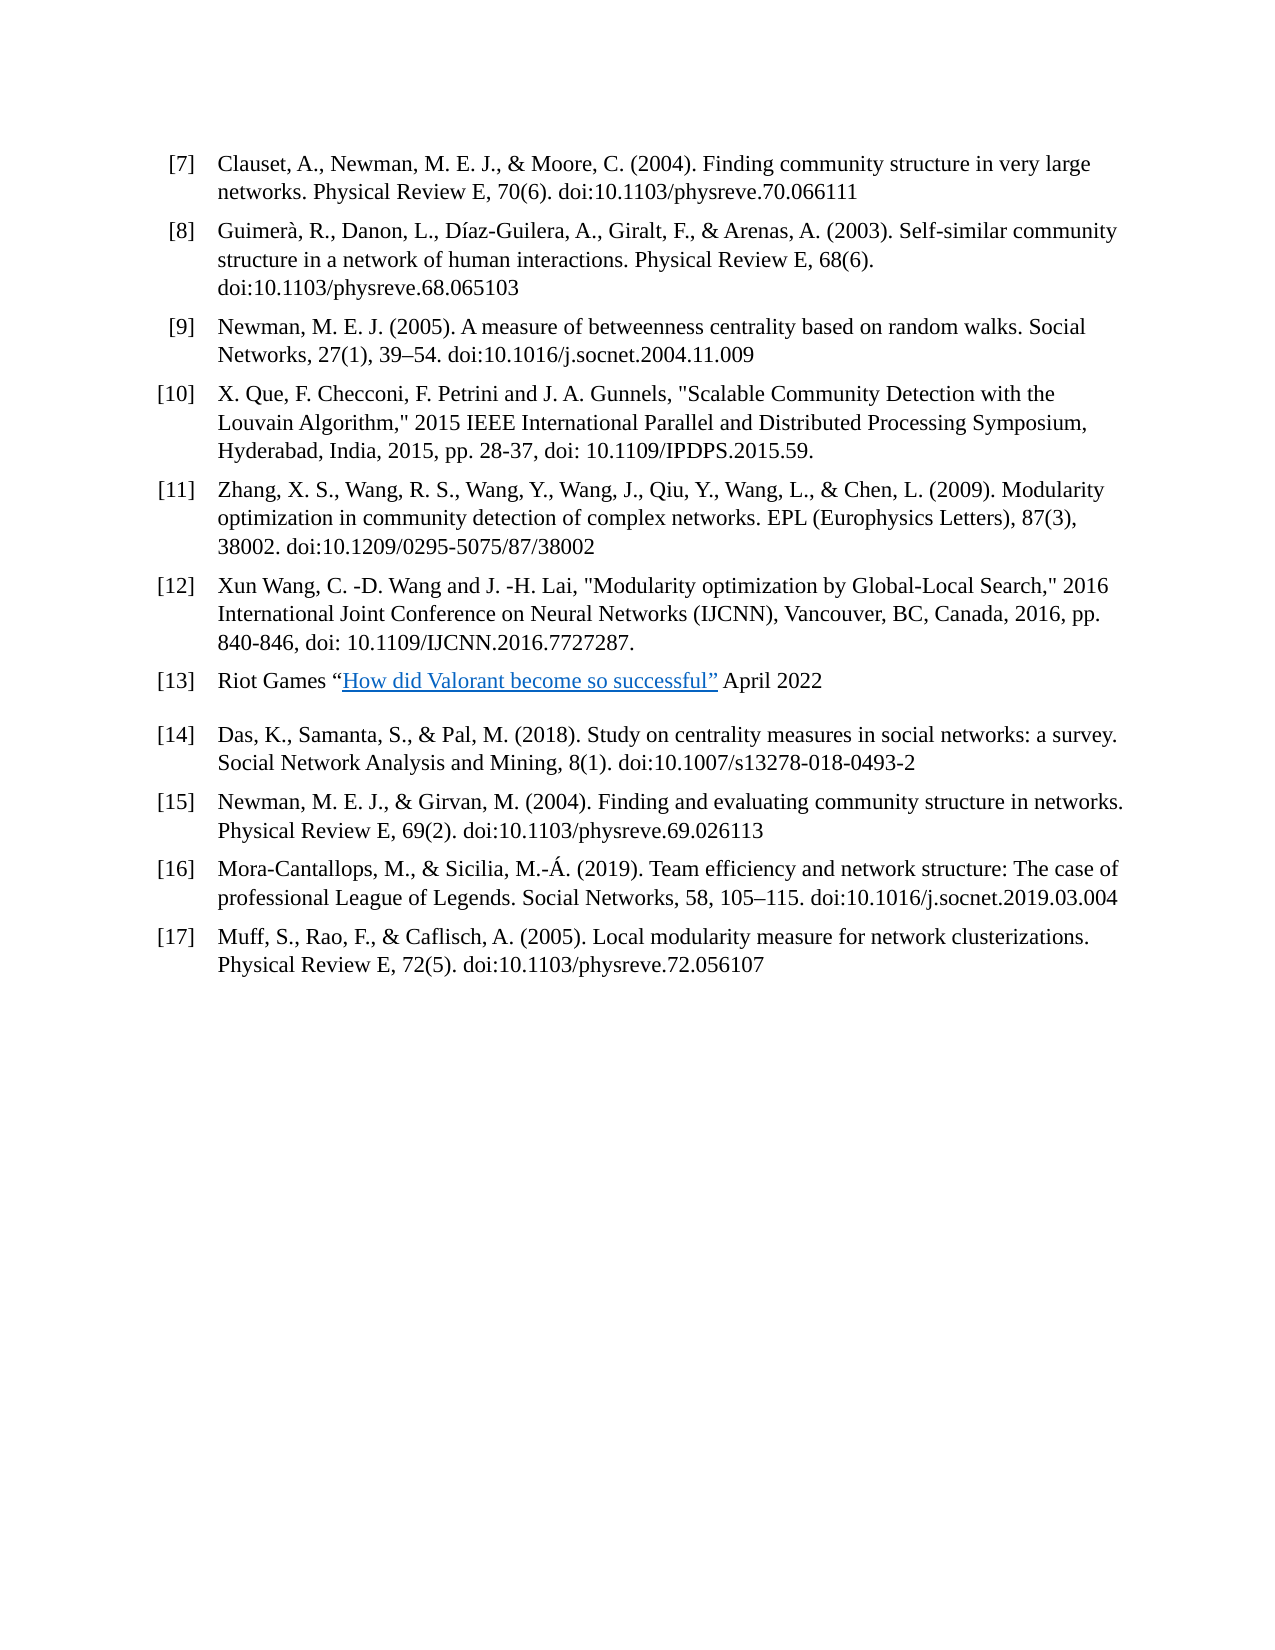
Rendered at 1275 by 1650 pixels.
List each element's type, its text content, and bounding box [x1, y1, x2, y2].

list Zhang, X. S., Wang, R. S., Wang, Y., Wang, J., Qiu, Y., Wang, L., & Chen, L. (2009). Modularity optimization in community detection of complex networks. EPL (Europhysics Letters), 87(3), 38002. doi:10.1209/0295-5075/87/38002 [195, 476, 1125, 559]
list Muff, S., Rao, F., & Caflisch, A. (2005). Local modularity measure for network clusterizations. Physical Review E, 72(5). doi:10.1103/physreve.72.056107 [195, 923, 1125, 978]
list Newman, M. E. J., & Girvan, M. (2004). Finding and evaluating community structure in networks. Physical Review E, 69(2). doi:10.1103/physreve.69.026113 [195, 788, 1125, 843]
list X. Que, F. Checconi, F. Petrini and J. A. Gunnels, "Scalable Community Detection with the Louvain Algorithm," 2015 IEEE International Parallel and Distributed Processing Symposium, Hyderabad, India, 2015, pp. 28-37, doi: 10.1109/IPDPS.2015.59. [195, 380, 1125, 463]
list Guimerà, R., Danon, L., Díaz-Guilera, A., Giralt, F., & Arenas, A. (2003). Self-similar community structure in a network of human interactions. Physical Review E, 68(6). doi:10.1103/physreve.68.065103 [195, 217, 1125, 301]
list Newman, M. E. J. (2005). A measure of betweenness centrality based on random walks. Social Networks, 27(1), 39–54. doi:10.1016/j.socnet.2004.11.009 [195, 313, 1125, 368]
list Clauset, A., Newman, M. E. J., & Moore, C. (2004). Finding community structure in very large networks. Physical Review E, 70(6). doi:10.1103/physreve.70.066111 [195, 150, 1125, 205]
list Riot Games “How did Valorant become so successful” April 2022 [195, 667, 1125, 694]
list Mora-Cantallops, M., & Sicilia, M.-Á. (2019). Team efficiency and network structure: The case of professional League of Legends. Social Networks, 58, 105–115. doi:10.1016/j.socnet.2019.03.004 [195, 856, 1125, 910]
list Das, K., Samanta, S., & Pal, M. (2018). Study on centrality measures in social networks: a survey. Social Network Analysis and Mining, 8(1). doi:10.1007/s13278-018-0493-2 [195, 721, 1125, 776]
list Xun Wang, C. -D. Wang and J. -H. Lai, "Modularity optimization by Global-Local Search," 2016 International Joint Conference on Neural Networks (IJCNN), Vancouver, BC, Canada, 2016, pp. 840-846, doi: 10.1109/IJCNN.2016.7727287. [195, 572, 1125, 655]
